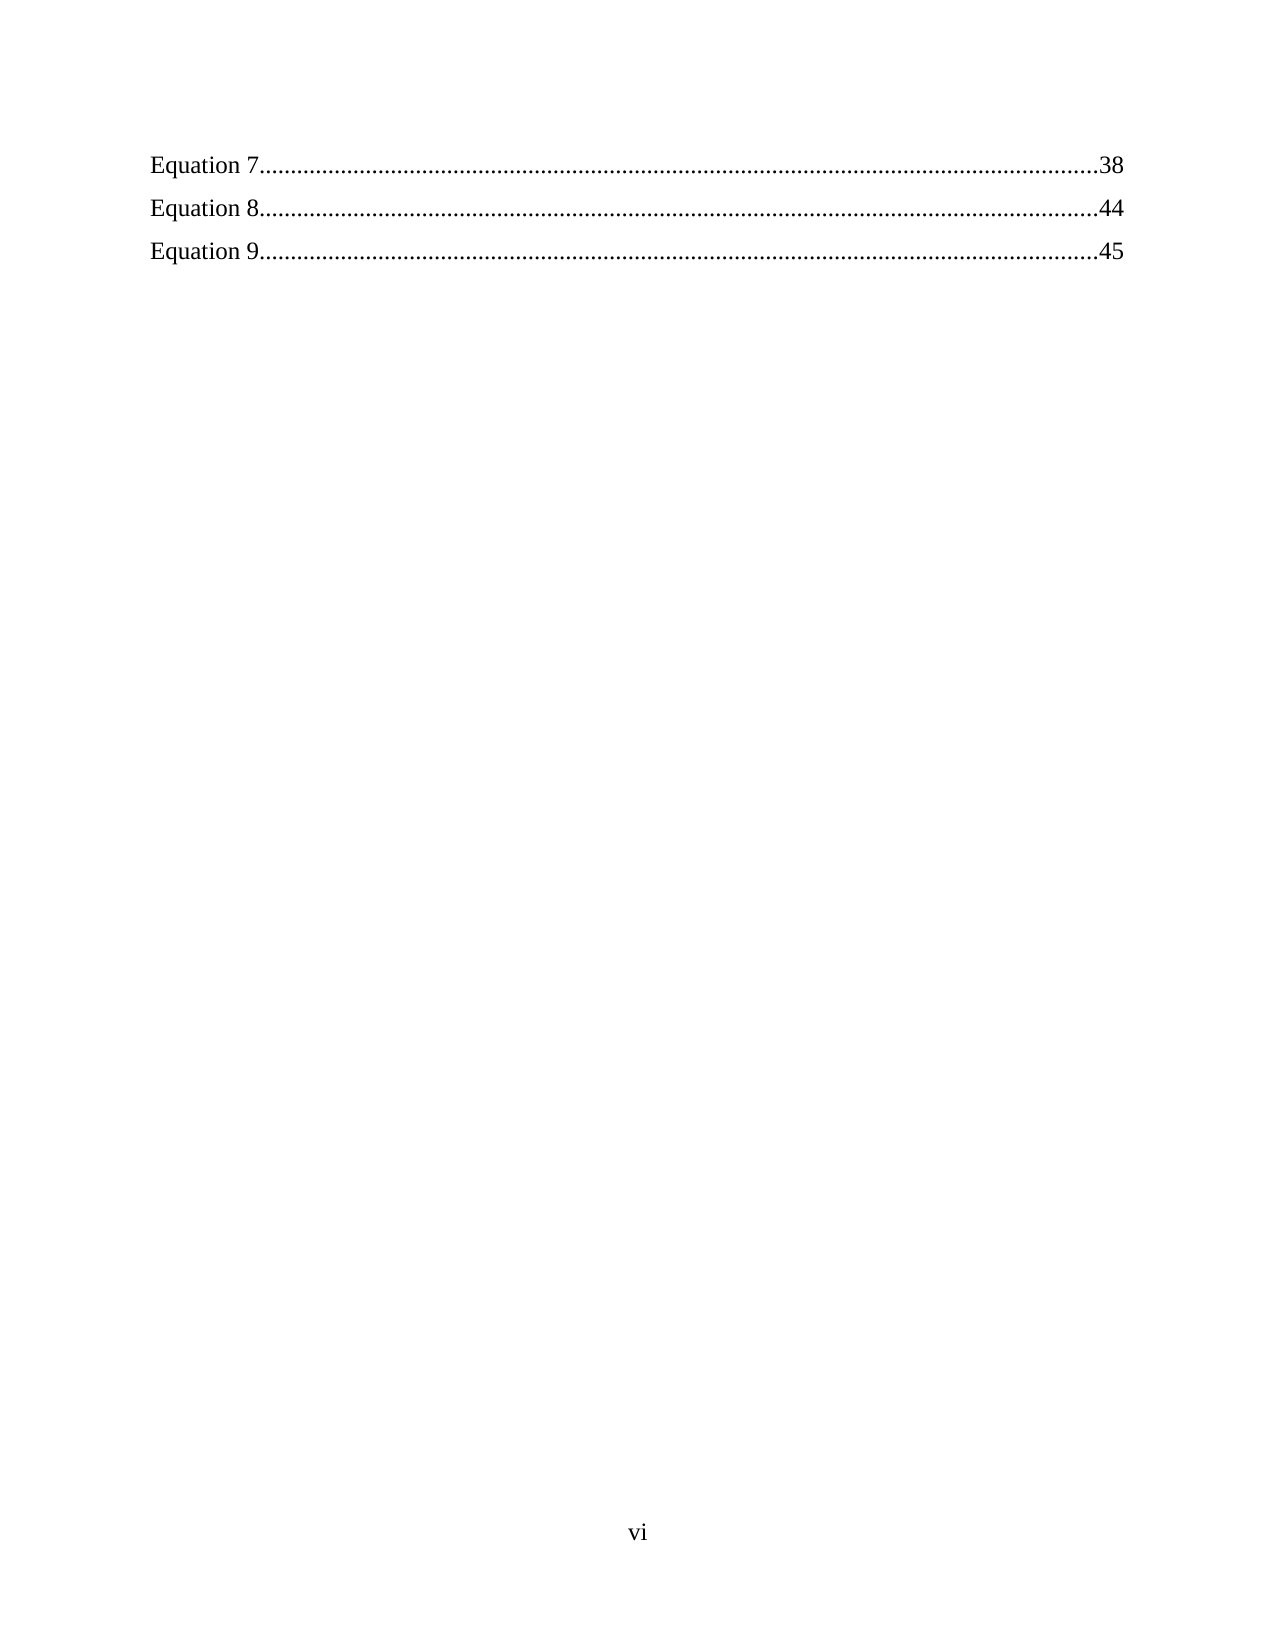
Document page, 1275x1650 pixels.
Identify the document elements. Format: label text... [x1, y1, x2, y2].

text Equation 7 38 [150, 150, 1125, 179]
text Equation 9 45 [150, 236, 1125, 265]
text Equation 8 44 [150, 193, 1125, 222]
